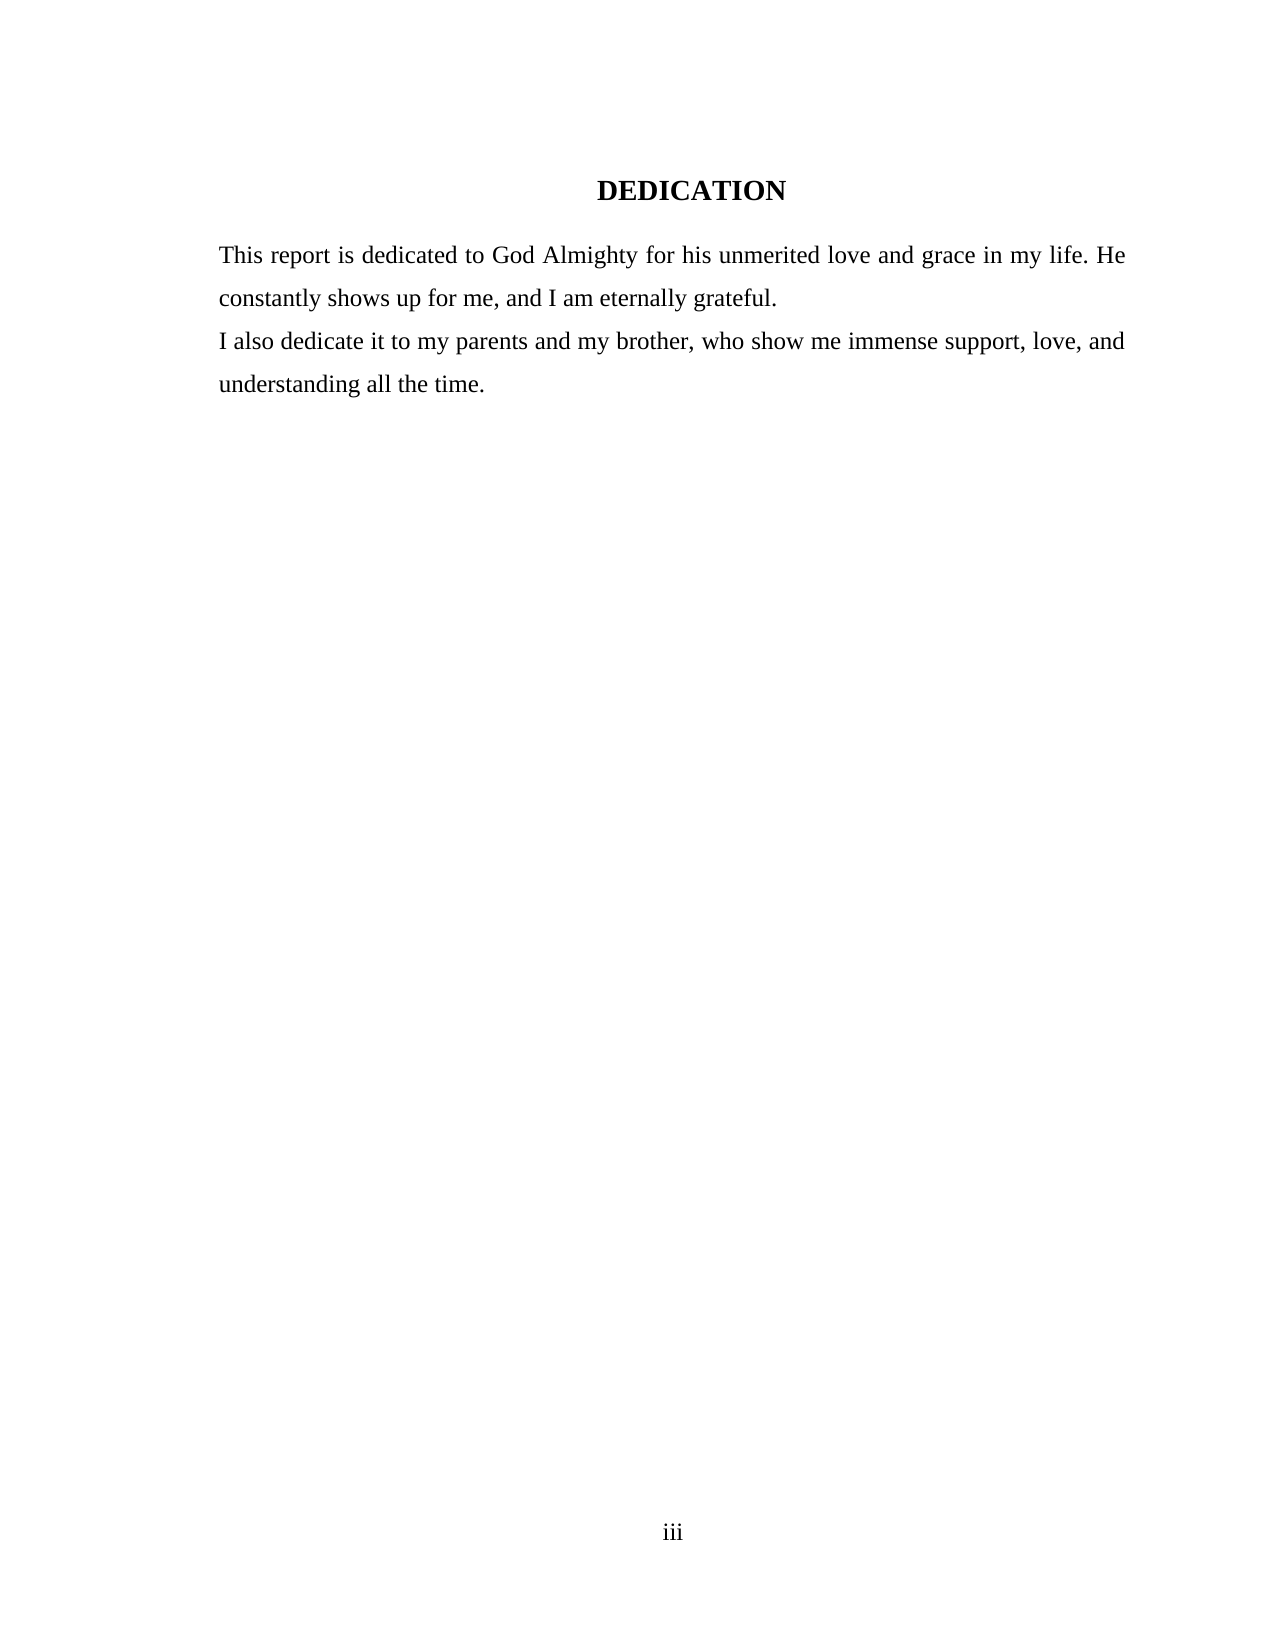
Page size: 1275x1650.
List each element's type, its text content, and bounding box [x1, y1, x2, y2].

text I also dedicate it to my parents and my brother, who show me immense support, love, and understanding all the time. [218, 326, 1127, 398]
text This report is dedicated to God Almighty for his unmerited love and grace in my life. He constantly shows up for me, and I am eternally grateful. [218, 240, 1127, 312]
subtitle DEDICATION [218, 173, 1127, 206]
